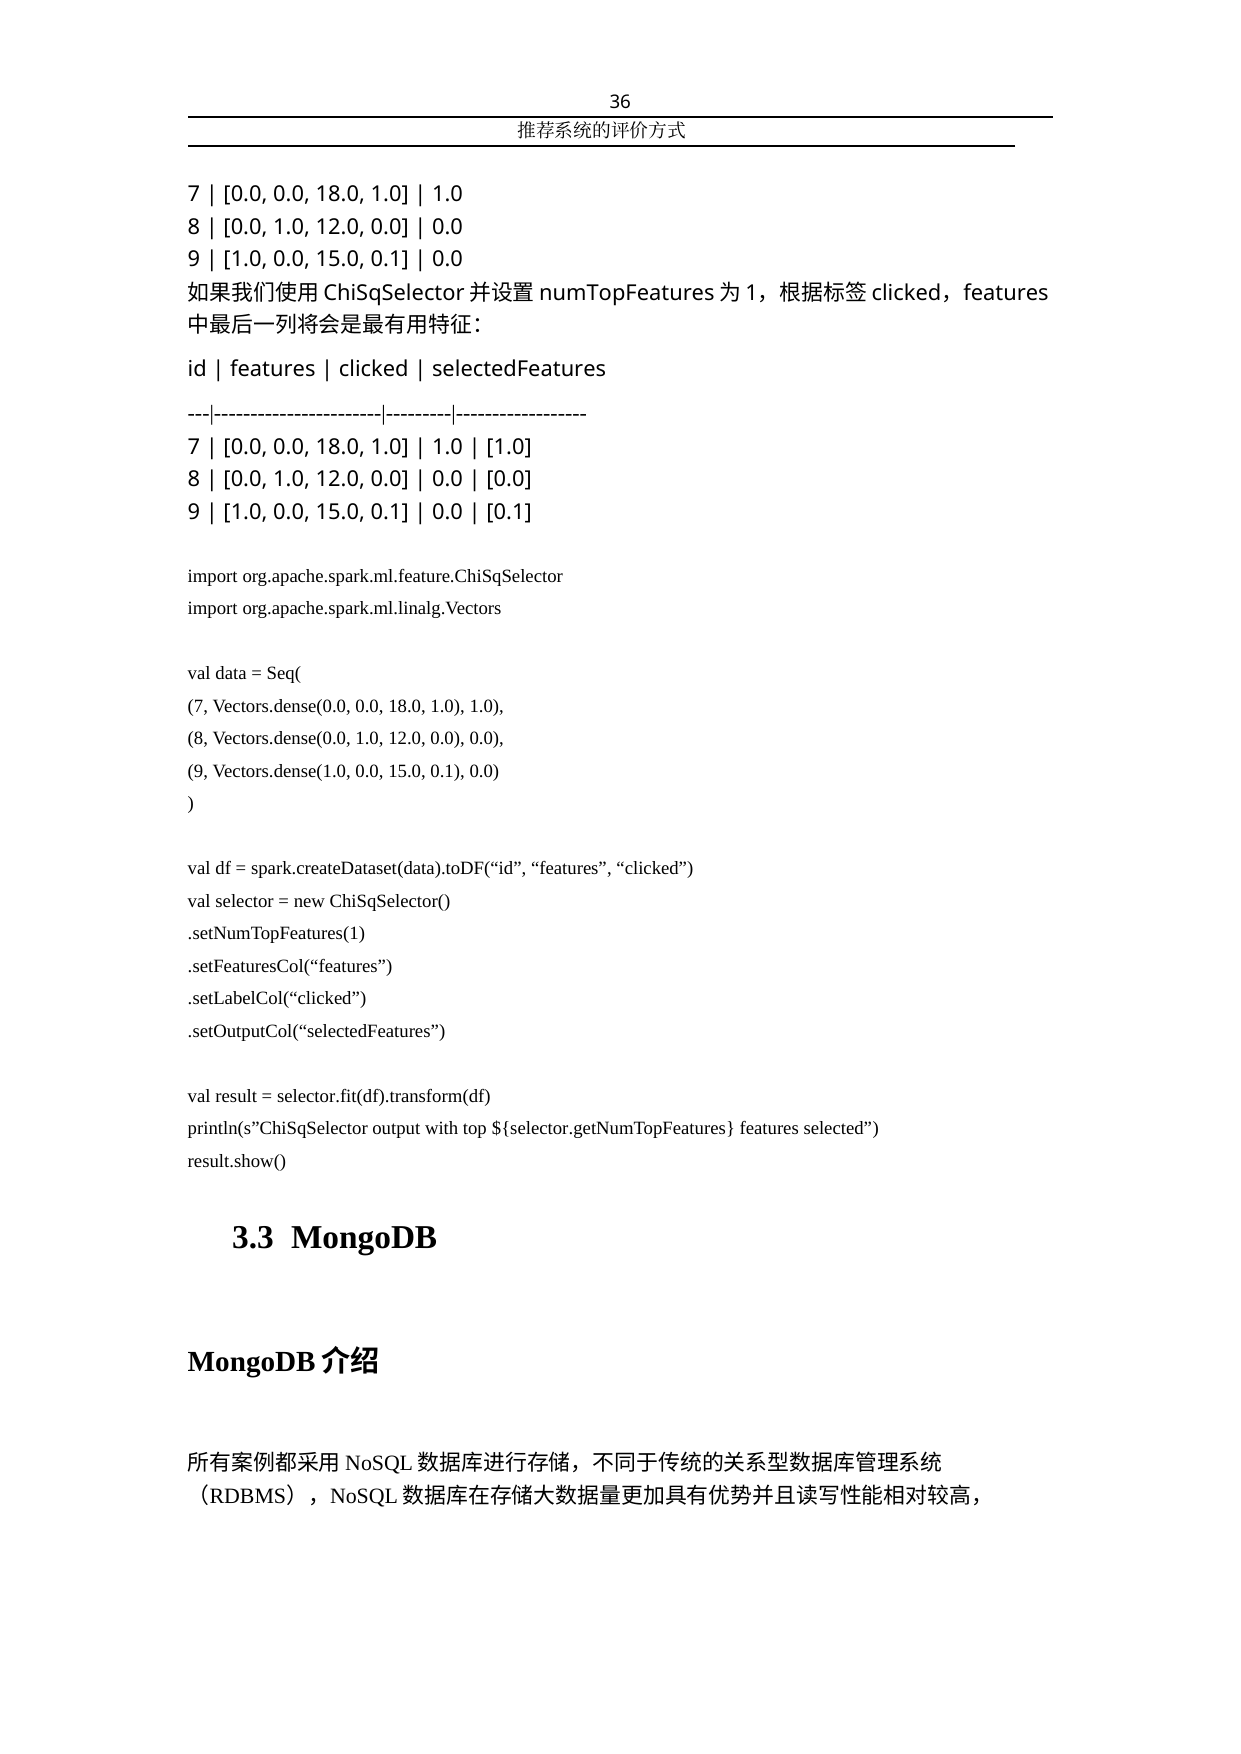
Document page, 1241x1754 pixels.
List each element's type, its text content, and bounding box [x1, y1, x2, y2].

text ) [187, 787, 1053, 819]
text .setFeaturesCol(“features”) [187, 949, 1053, 982]
subtitle MongoDB [232, 1204, 1053, 1269]
subtitle MongoDB介绍 [187, 1326, 1053, 1391]
text println(s”ChiSqSelector output with top ${selector.getNumTopFeatures} features selected”) [187, 1112, 1053, 1144]
list 7 | [0.0, 0.0, 18.0, 1.0] | 1.0 | [1.0] [187, 429, 1053, 462]
text .setOutputCol(“selectedFeatures”) [187, 1014, 1053, 1047]
text .setNumTopFeatures(1) [187, 917, 1053, 949]
text val result = selector.fit(df).transform(df) [187, 1079, 1053, 1112]
text (7, Vectors.dense(0.0, 0.0, 18.0, 1.0), 1.0), [187, 689, 1053, 722]
text import org.apache.spark.ml.linalg.Vectors [187, 592, 1053, 624]
text 如果我们使用ChiSqSelector并设置numTopFeatures为1，根据标签clicked，features中最后一列将会是最有用特征： [187, 274, 1053, 339]
list 8 | [0.0, 1.0, 12.0, 0.0] | 0.0 | [0.0] [187, 462, 1053, 494]
list 9 | [1.0, 0.0, 15.0, 0.1] | 0.0 | [0.1] [187, 494, 1053, 527]
text (9, Vectors.dense(1.0, 0.0, 15.0, 0.1), 0.0) [187, 754, 1053, 787]
text 所有案例都采用NoSQL数据库进行存储，不同于传统的关系型数据库管理系统（RDBMS），NoSQL数据库在存储大数据量更加具有优势并且读写性能相对较高， [187, 1445, 1053, 1510]
text val data = Seq( [187, 657, 1053, 689]
text .setLabelCol(“clicked”) [187, 982, 1053, 1014]
list 7 | [0.0, 0.0, 18.0, 1.0] | 1.0 [187, 177, 1053, 209]
text result.show() [187, 1144, 1053, 1177]
text ---|-----------------------|---------|------------------ [187, 397, 1053, 429]
text import org.apache.spark.ml.feature.ChiSqSelector [187, 559, 1053, 592]
text id | features | clicked | selectedFeatures [187, 352, 1053, 384]
text val df = spark.createDataset(data).toDF(“id”, “features”, “clicked”) [187, 852, 1053, 884]
text (8, Vectors.dense(0.0, 1.0, 12.0, 0.0), 0.0), [187, 722, 1053, 754]
list 9 | [1.0, 0.0, 15.0, 0.1] | 0.0 [187, 242, 1053, 274]
list 8 | [0.0, 1.0, 12.0, 0.0] | 0.0 [187, 209, 1053, 242]
text val selector = new ChiSqSelector() [187, 884, 1053, 917]
